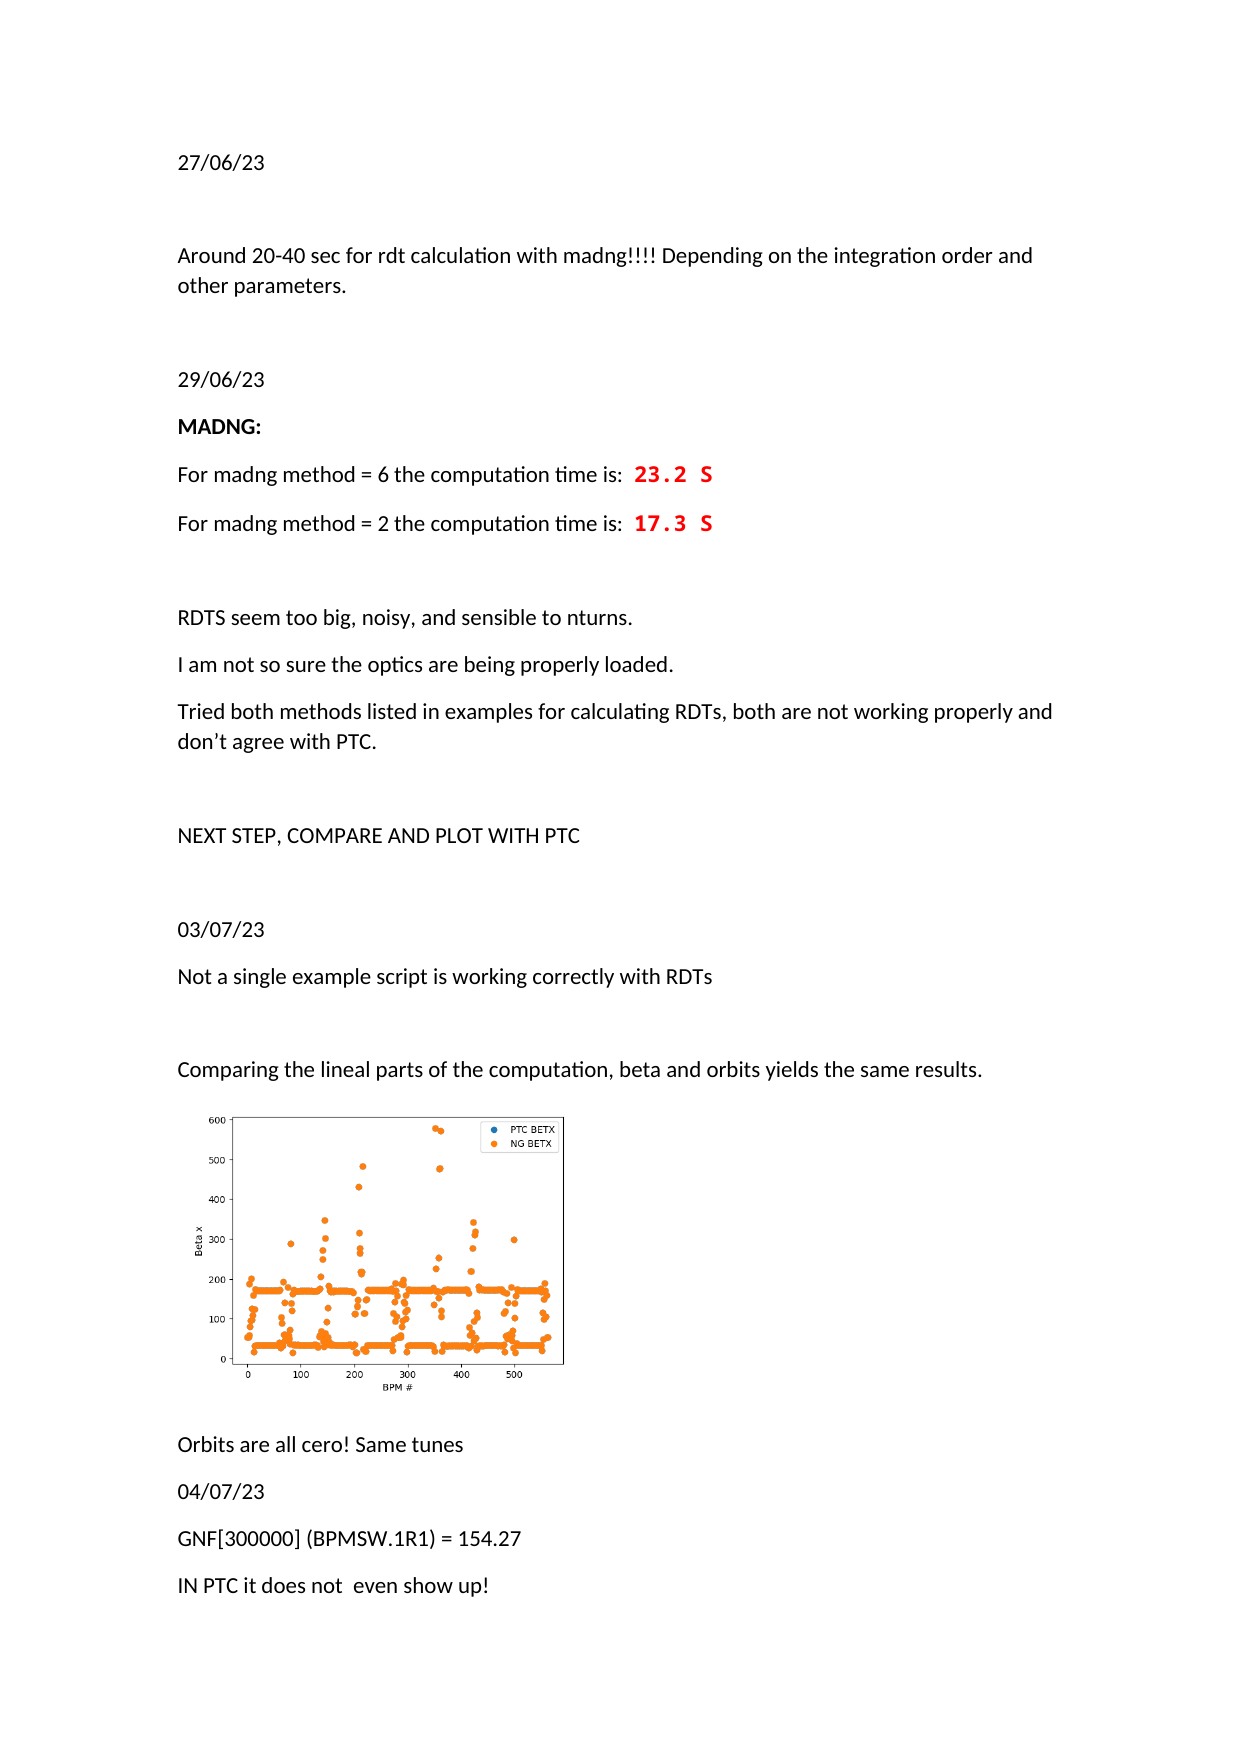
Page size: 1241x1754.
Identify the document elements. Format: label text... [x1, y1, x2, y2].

text Tried both methods listed in examples for calculating RDTs, both are not working properly and don’t agree with PTC. [177, 697, 1063, 755]
text 04/07/23 [177, 1477, 1063, 1505]
picture [188, 1109, 569, 1399]
text IN PTC it does not even show up! [177, 1571, 1063, 1599]
text Comparing the lineal parts of the computation, beta and orbits yields the same results. [177, 1056, 1063, 1083]
text Orbits are all cero! Same tunes [177, 1431, 1063, 1458]
text GNF[300000] (BPMSW.1R1) = 154.27 [177, 1524, 1063, 1552]
text NEXT STEP, COMPARE AND PLOT WITH PTC [177, 821, 1063, 849]
text 29/06/23 [177, 365, 1063, 393]
text For madng method = 2 the computation time is: 17.3 S [177, 508, 1063, 538]
text 03/07/23 [177, 915, 1063, 943]
text I am not so sure the optics are being properly loaded. [177, 650, 1063, 678]
text RDTS seem too big, noisy, and sensible to nturns. [177, 603, 1063, 631]
text For madng method = 6 the computation time is: 23.2 S [177, 459, 1063, 489]
text Not a single example script is working correctly with RDTs [177, 962, 1063, 990]
text 27/06/23 [177, 148, 1063, 176]
text Around 20-40 sec for rdt calculation with madng!!!! Depending on the integration order and other parameters. [177, 241, 1063, 299]
text MADNG: [177, 412, 1063, 440]
